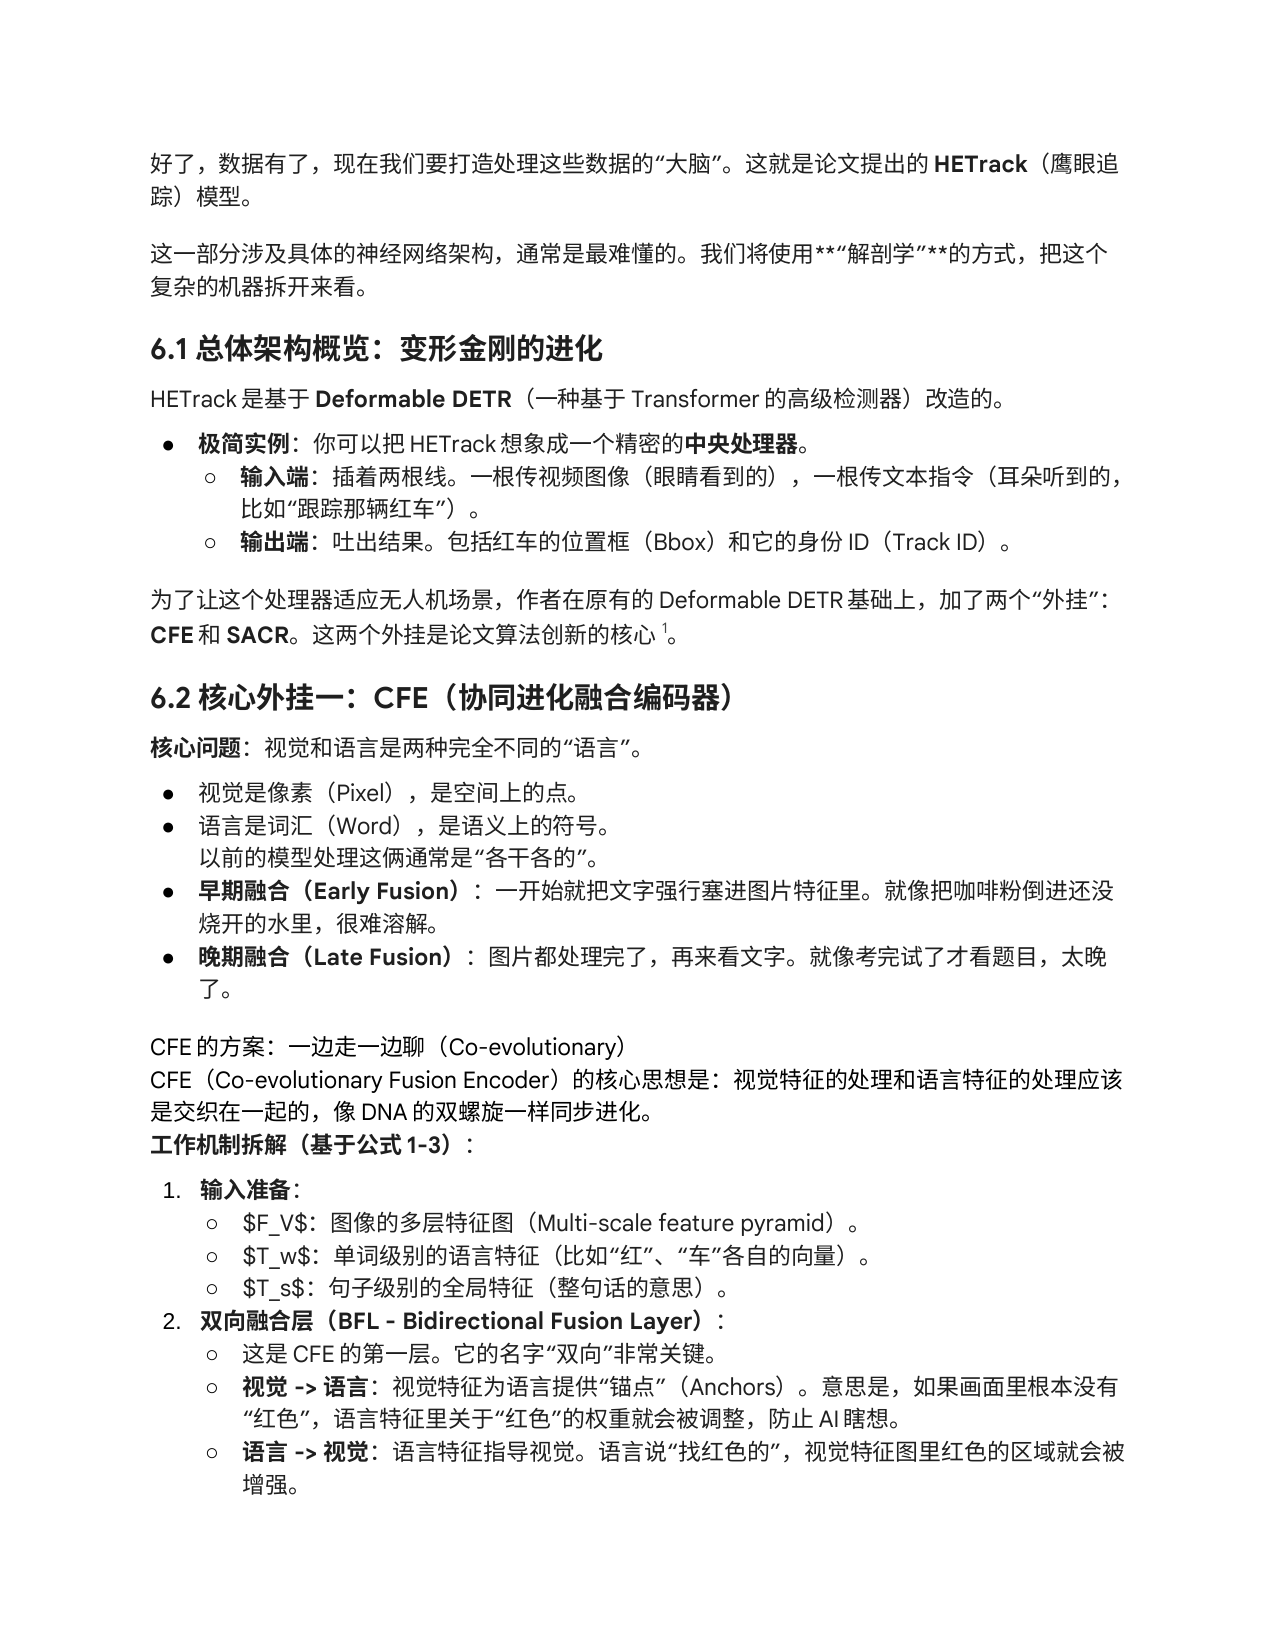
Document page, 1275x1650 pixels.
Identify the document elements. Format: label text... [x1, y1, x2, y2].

text HETrack是基于Deformable DETR（一种基于Transformer的高级检测器）改造的。 [150, 385, 1125, 414]
text CFE的方案：一边走一边聊（Co-evolutionary） [150, 1033, 1125, 1062]
list 这是CFE的第一层。它的名字“双向”非常关键。 [205, 1340, 1125, 1369]
list $T_s$：句子级别的全局特征（整句话的意思）。 [205, 1275, 1125, 1303]
list 极简实例：你可以把HETrack想象成一个精密的中央处理器。 [161, 430, 1125, 459]
list 早期融合（Early Fusion）：一开始就把文字强行塞进图片特征里。就像把咖啡粉倒进还没烧开的水里，很难溶解。 [161, 877, 1125, 939]
list $T_w$：单词级别的语言特征（比如“红”、“车”各自的向量）。 [205, 1242, 1125, 1271]
list 语言 -> 视觉：语言特征指导视觉。语言说“找红色的”，视觉特征图里红色的区域就会被增强。 [205, 1438, 1125, 1500]
list 视觉 -> 语言：视觉特征为语言提供“锚点”（Anchors）。意思是，如果画面里根本没有“红色”，语言特征里关于“红色”的权重就会被调整，防止AI瞎想。 [205, 1373, 1125, 1434]
text 核心问题：视觉和语言是两种完全不同的“语言”。 [150, 734, 1125, 763]
list 视觉是像素（Pixel），是空间上的点。 [161, 779, 1125, 808]
list 晚期融合（Late Fusion）：图片都处理完了，再来看文字。就像考完试了才看题目，太晚了。 [161, 943, 1125, 1004]
text CFE（Co-evolutionary Fusion Encoder）的核心思想是：视觉特征的处理和语言特征的处理应该是交织在一起的，像DNA的双螺旋一样同步进化。 [150, 1066, 1125, 1127]
list 语言是词汇（Word），是语义上的符号。 以前的模型处理这俩通常是“各干各的”。 [161, 812, 1125, 873]
subtitle 6.2 核心外挂一：CFE（协同进化融合编码器） [150, 680, 1125, 716]
text 这一部分涉及具体的神经网络架构，通常是最难懂的。我们将使用**“解剖学”**的方式，把这个复杂的机器拆开来看。 [150, 240, 1125, 302]
list $F_V$：图像的多层特征图（Multi-scale feature pyramid）。 [205, 1209, 1125, 1238]
list 双向融合层（BFL - Bidirectional Fusion Layer）： [162, 1307, 1125, 1336]
list 输出端：吐出结果。包括红车的位置框（Bbox）和它的身份ID（Track ID）。 [203, 528, 1125, 557]
list 输入端：插着两根线。一根传视频图像（眼睛看到的），一根传文本指令（耳朵听到的，比如“跟踪那辆红车”）。 [203, 463, 1125, 524]
list 输入准备： [162, 1177, 1125, 1205]
subtitle 6.1 总体架构概览：变形金刚的进化 [150, 331, 1125, 367]
text 好了，数据有了，现在我们要打造处理这些数据的“大脑”。这就是论文提出的HETrack（鹰眼追踪）模型。 [150, 150, 1125, 211]
text 为了让这个处理器适应无人机场景，作者在原有的Deformable DETR基础上，加了两个“外挂”：CFE和SACR。这两个外挂是论文算法创新的核心 1。 [150, 586, 1125, 651]
text 工作机制拆解（基于公式1-3）： [150, 1131, 1125, 1160]
